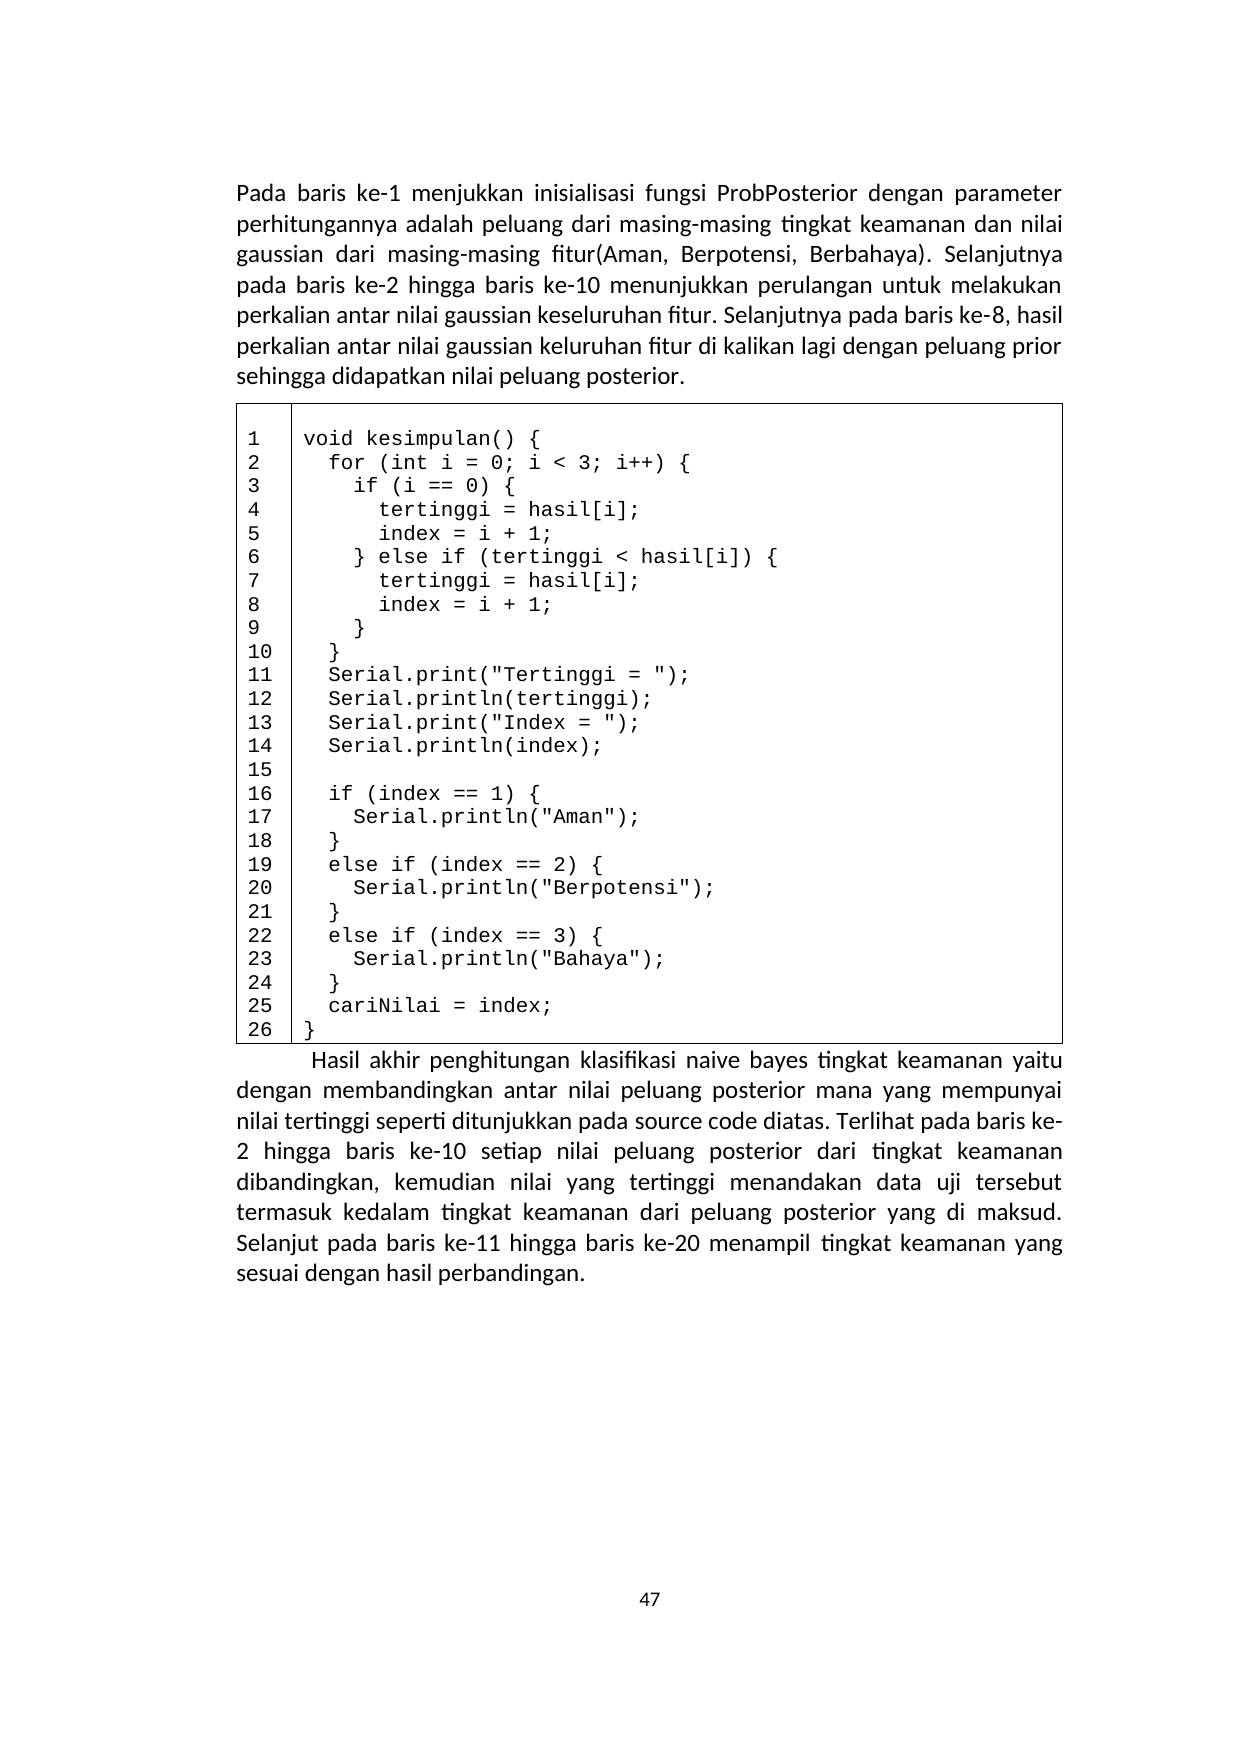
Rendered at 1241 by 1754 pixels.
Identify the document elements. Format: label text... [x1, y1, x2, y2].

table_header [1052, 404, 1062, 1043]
text Hasil akhir penghitungan klasifikasi naive bayes tingkat keamanan yaitu dengan membandingkan antar nilai peluang posterior mana yang mempunyai nilai tertinggi seperti ditunjukkan pada source code diatas. Terlihat pada baris ke-2 hingga baris ke-10 setiap nilai peluang posterior dari tingkat keamanan dibandingkan, kemudian nilai yang tertinggi menandakan data uji tersebut termasuk kedalam tingkat keamanan dari peluang posterior yang di maksud. Selanjut pada baris ke-11 hingga baris ke-20 menampil tingkat keamanan yang sesuai dengan hasil perbandingan. [236, 1044, 1063, 1288]
table_header 1 2 3 4 5 6 7 8 9 10 11 12 13 14 15 16 17 18 19 20 21 22 23 24 25 26 [237, 404, 291, 1043]
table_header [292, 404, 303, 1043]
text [236, 177, 1063, 391]
